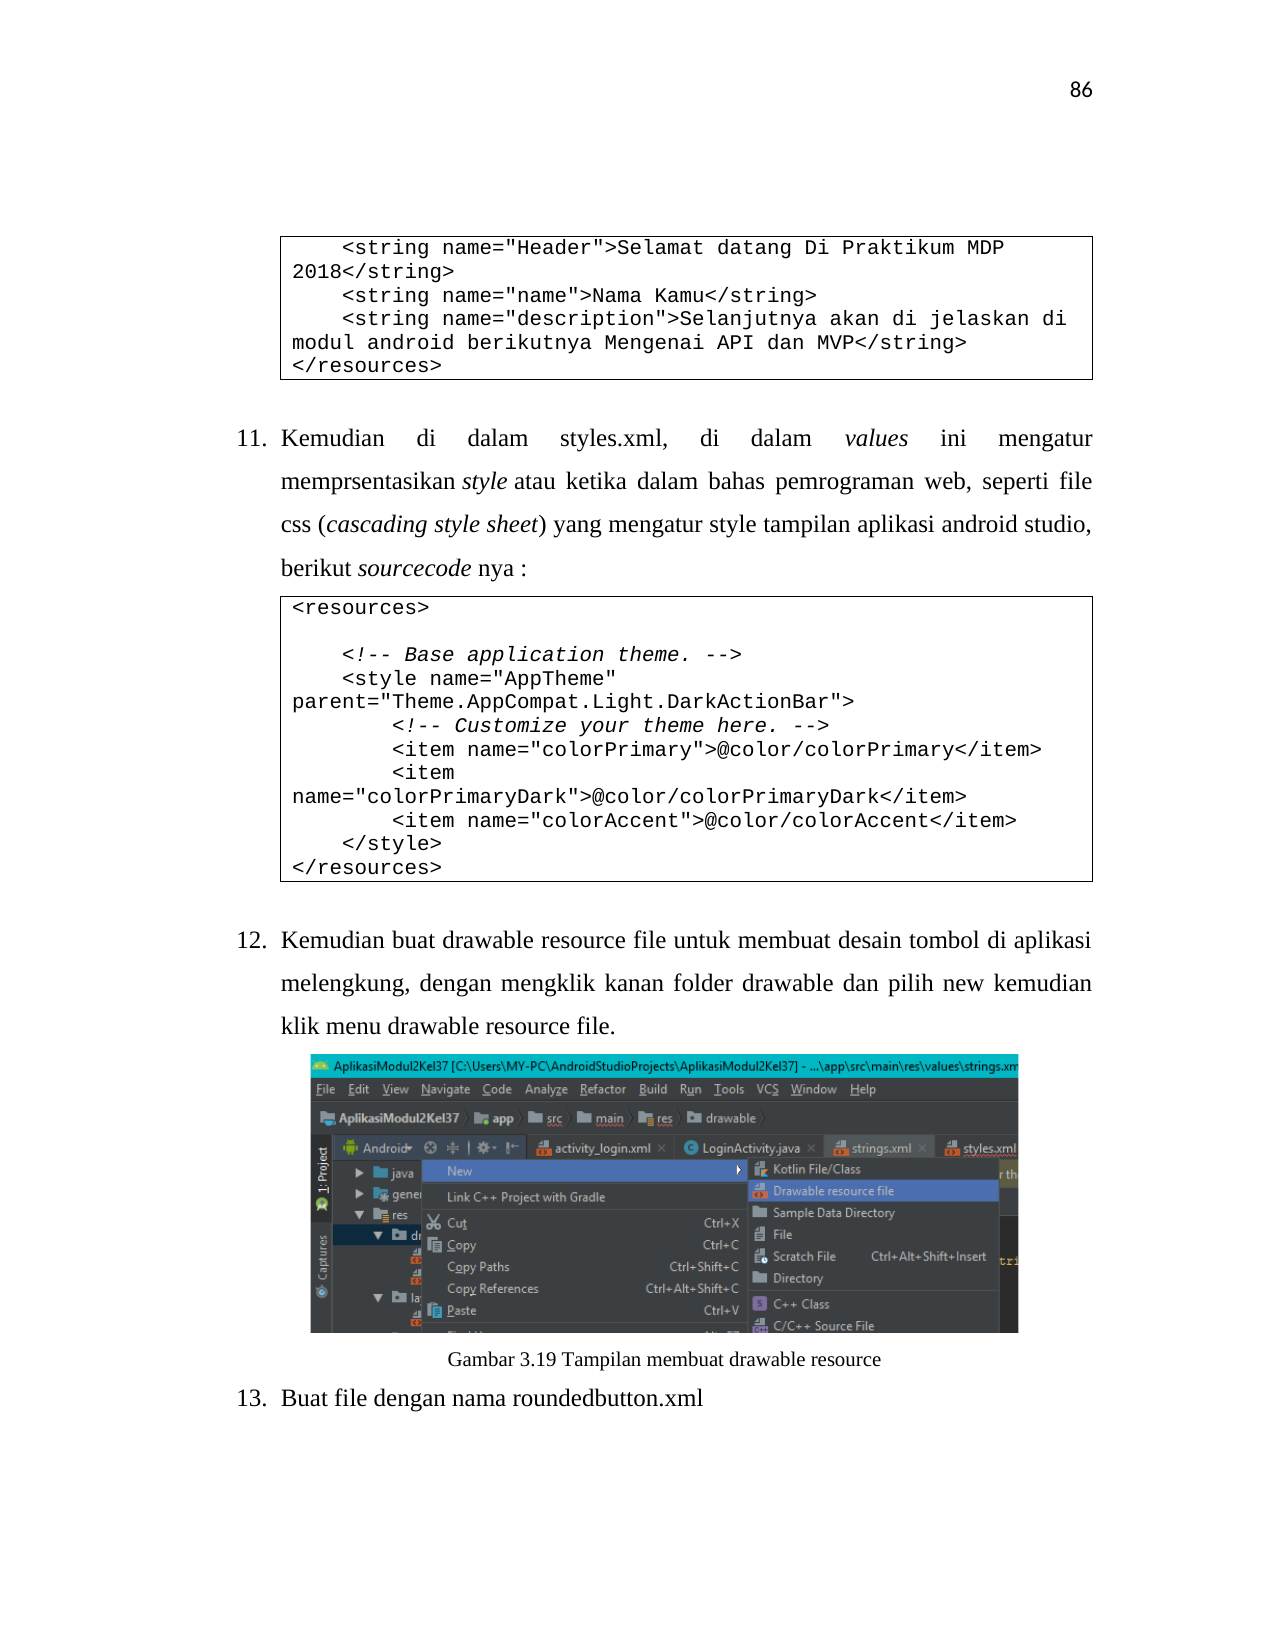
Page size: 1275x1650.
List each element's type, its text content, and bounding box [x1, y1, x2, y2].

picture [310, 1054, 1019, 1333]
table_header <resources> <!-- Base application theme. --> <style name="AppTheme" parent="Theme.AppCompat.Light.DarkActionBar"> <!-- Customize your theme here. --> <item name="colorPrimary">@color/colorPrimary</item> <item name="colorPrimaryDark">@color/colorPrimaryDark</item> <item name="colorAccent">@color/colorAccent</item> </style> </resources> [281, 597, 1092, 881]
text 11. Kemudian di dalam styles.xml, di dalam values ini mengatur memprsentasikan style atau ketika dalam bahas pemrograman web, seperti file css (cascading style sheet) yang mengatur style tampilan aplikasi android studio, berikut sourcecode nya : [236, 423, 1093, 581]
text Gambar 3.19 Tampilan membuat drawable resource [236, 1347, 1093, 1371]
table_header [281, 237, 1092, 379]
text 12. Kemudian buat drawable resource file untuk membuat desain tombol di aplikasi melengkung, dengan mengklik kanan folder drawable dan pilih new kemudian klik menu drawable resource file. [236, 925, 1093, 1040]
text 13. Buat file dengan nama roundedbutton.xml [236, 1383, 1093, 1411]
